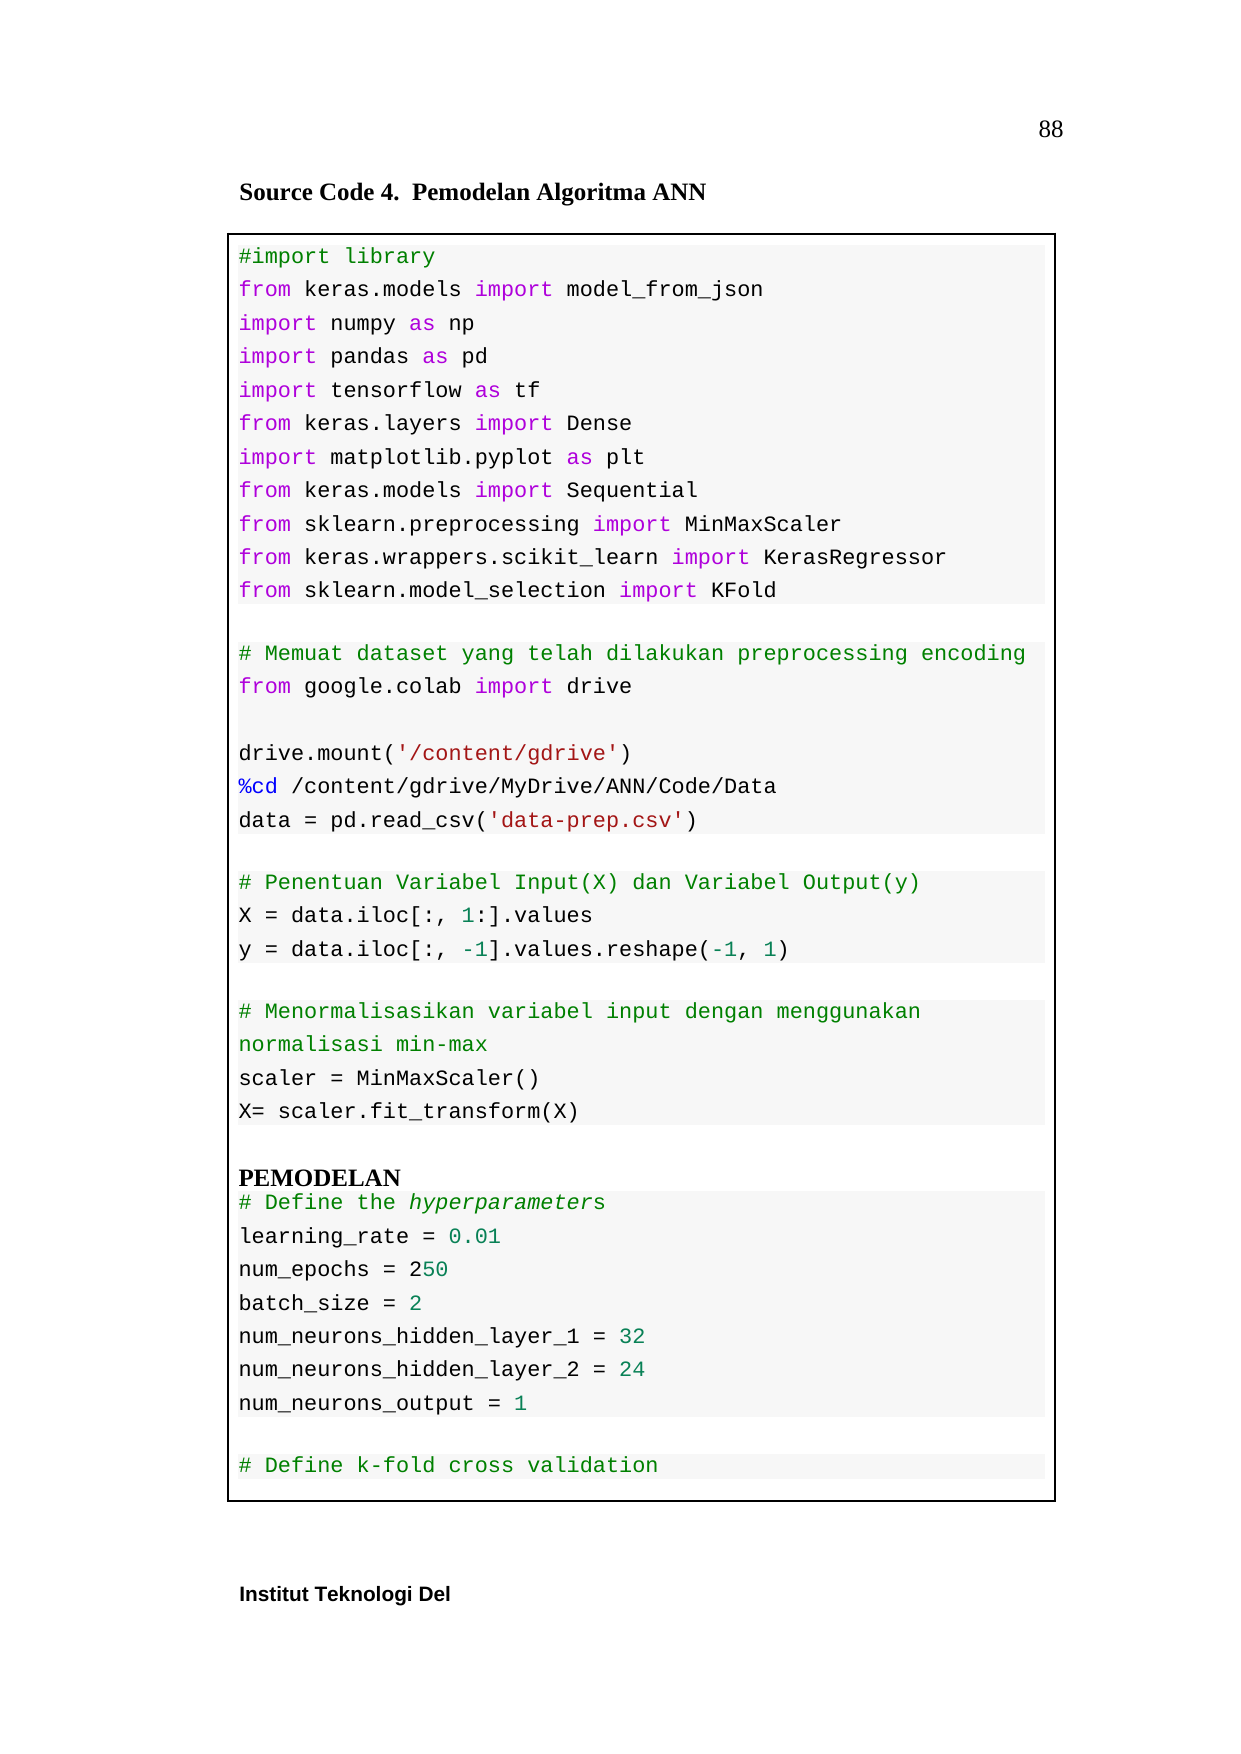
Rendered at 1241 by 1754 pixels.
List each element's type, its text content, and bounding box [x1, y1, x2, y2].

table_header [229, 235, 1054, 1499]
subtitle Source Code 4. Pemodelan Algoritma ANN [239, 177, 1063, 206]
